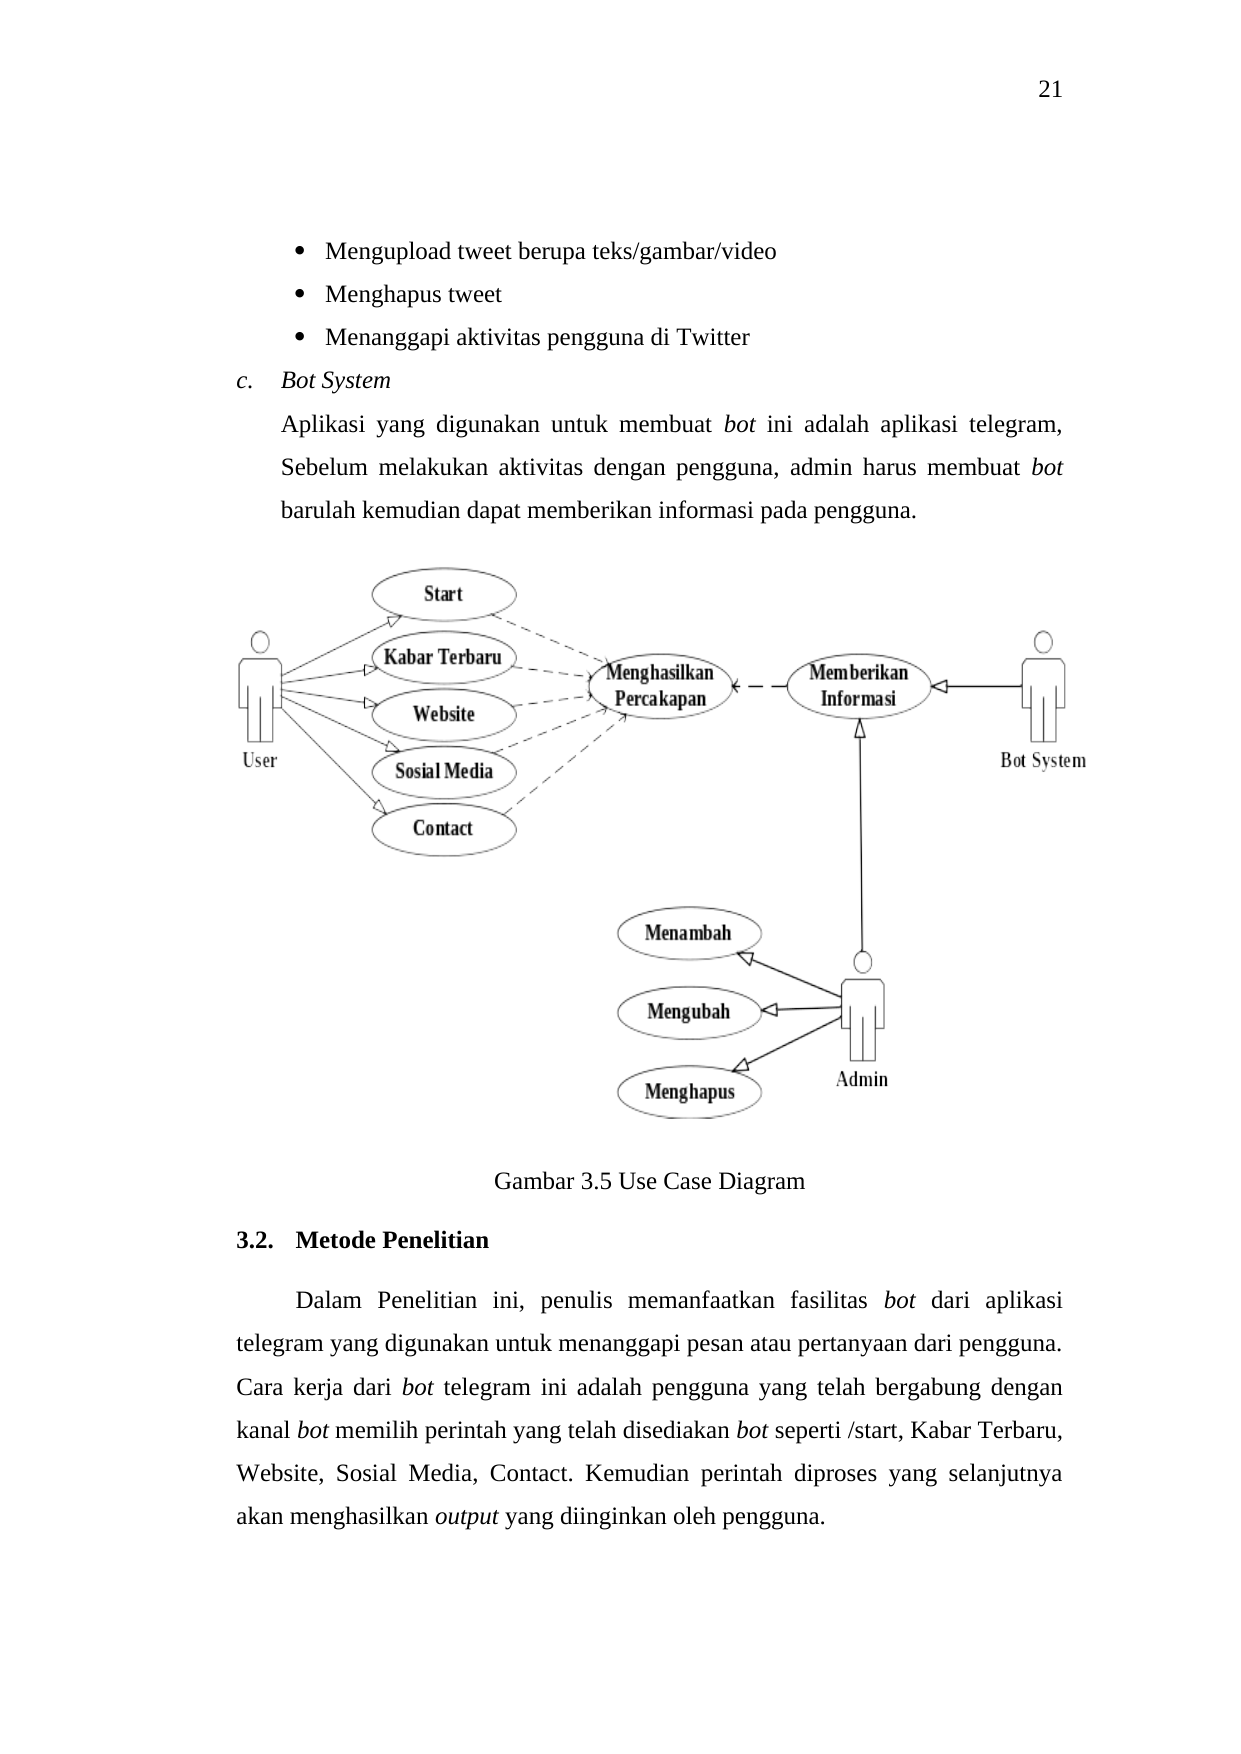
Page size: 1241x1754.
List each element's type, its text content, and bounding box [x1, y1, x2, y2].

subtitle Metode Penelitian [236, 1226, 1063, 1254]
text Dalam Penelitian ini, penulis memanfaatkan fasilitas bot dari aplikasi telegram yang digunakan untuk menanggapi pesan atau pertanyaan dari pengguna. Cara kerja dari bot telegram ini adalah pengguna yang telah bergabung dengan kanal bot memilih perintah yang telah disediakan bot seperti /start, Kabar Terbaru, Website, Sosial Media, Contact. Kemudian perintah diproses yang selanjutnya akan menghasilkan output yang diinginkan oleh pengguna. [236, 1285, 1063, 1530]
list Mengupload tweet berupa teks/gambar/video [295, 236, 1063, 265]
list Bot System [236, 366, 1063, 394]
list Aplikasi yang digunakan untuk membuat bot ini adalah aplikasi telegram, Sebelum melakukan aktivitas dengan pengguna, admin harus membuat bot barulah kemudian dapat memberikan informasi pada pengguna. [281, 409, 1063, 524]
list Menanggapi aktivitas pengguna di Twitter [295, 322, 1063, 351]
list Menghapus tweet [295, 279, 1063, 308]
